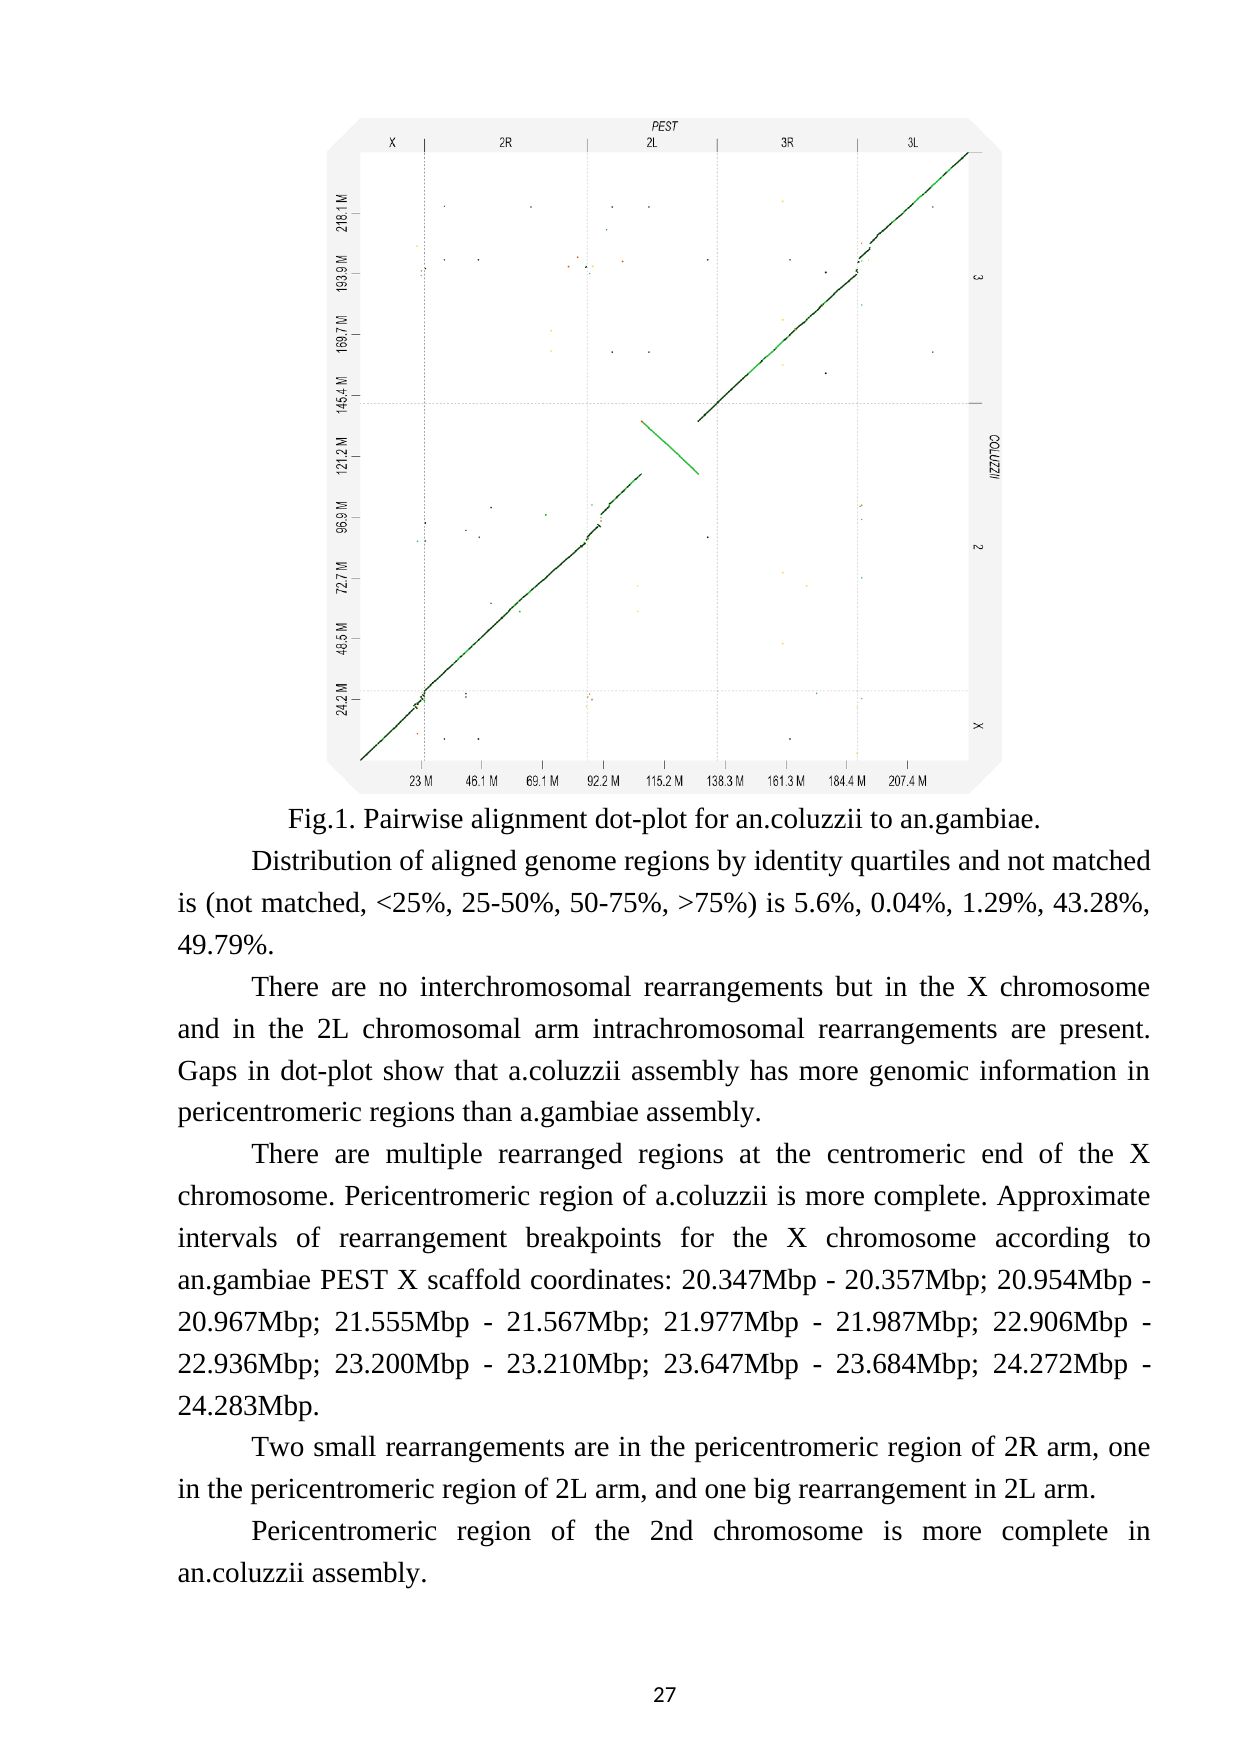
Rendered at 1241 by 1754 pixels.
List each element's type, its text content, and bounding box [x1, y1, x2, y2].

text There are multiple rearranged regions at the centromeric end of the X chromosome. Pericentromeric region of a.coluzzii is more complete. Approximate intervals of rearrangement breakpoints for the X chromosome according to an.gambiae PEST X scaffold coordinates: 20.347Mbp - 20.357Mbp; 20.954Mbp - 20.967Mbp; 21.555Mbp - 21.567Mbp; 21.977Mbp - 21.987Mbp; 22.906Mbp - 22.936Mbp; 23.200Mbp - 23.210Mbp; 23.647Mbp - 23.684Mbp; 24.272Mbp - 24.283Mbp. [177, 1136, 1152, 1421]
text Pericentromeric region of the 2nd chromosome is more complete in an.coluzzii assembly. [177, 1513, 1152, 1589]
picture [326, 118, 1002, 794]
text Two small rearrangements are in the pericentromeric region of 2R arm, one in the pericentromeric region of 2L arm, and one big rearrangement in 2L arm. [177, 1429, 1152, 1505]
text Pairwise alignment dot-plot for an.coluzzii to an.gambiae. [177, 801, 1152, 835]
text Distribution of aligned genome regions by identity quartiles and not matched is (not matched, <25%, 25-50%, 50-75%, >75%) is 5.6%, 0.04%, 1.29%, 43.28%, 49.79%. [177, 843, 1152, 961]
text There are no interchromosomal rearrangements but in the X chromosome and in the 2L chromosomal arm intrachromosomal rearrangements are present. Gaps in dot-plot show that a.coluzzii assembly has more genomic information in pericentromeric regions than a.gambiae assembly. [177, 969, 1152, 1128]
